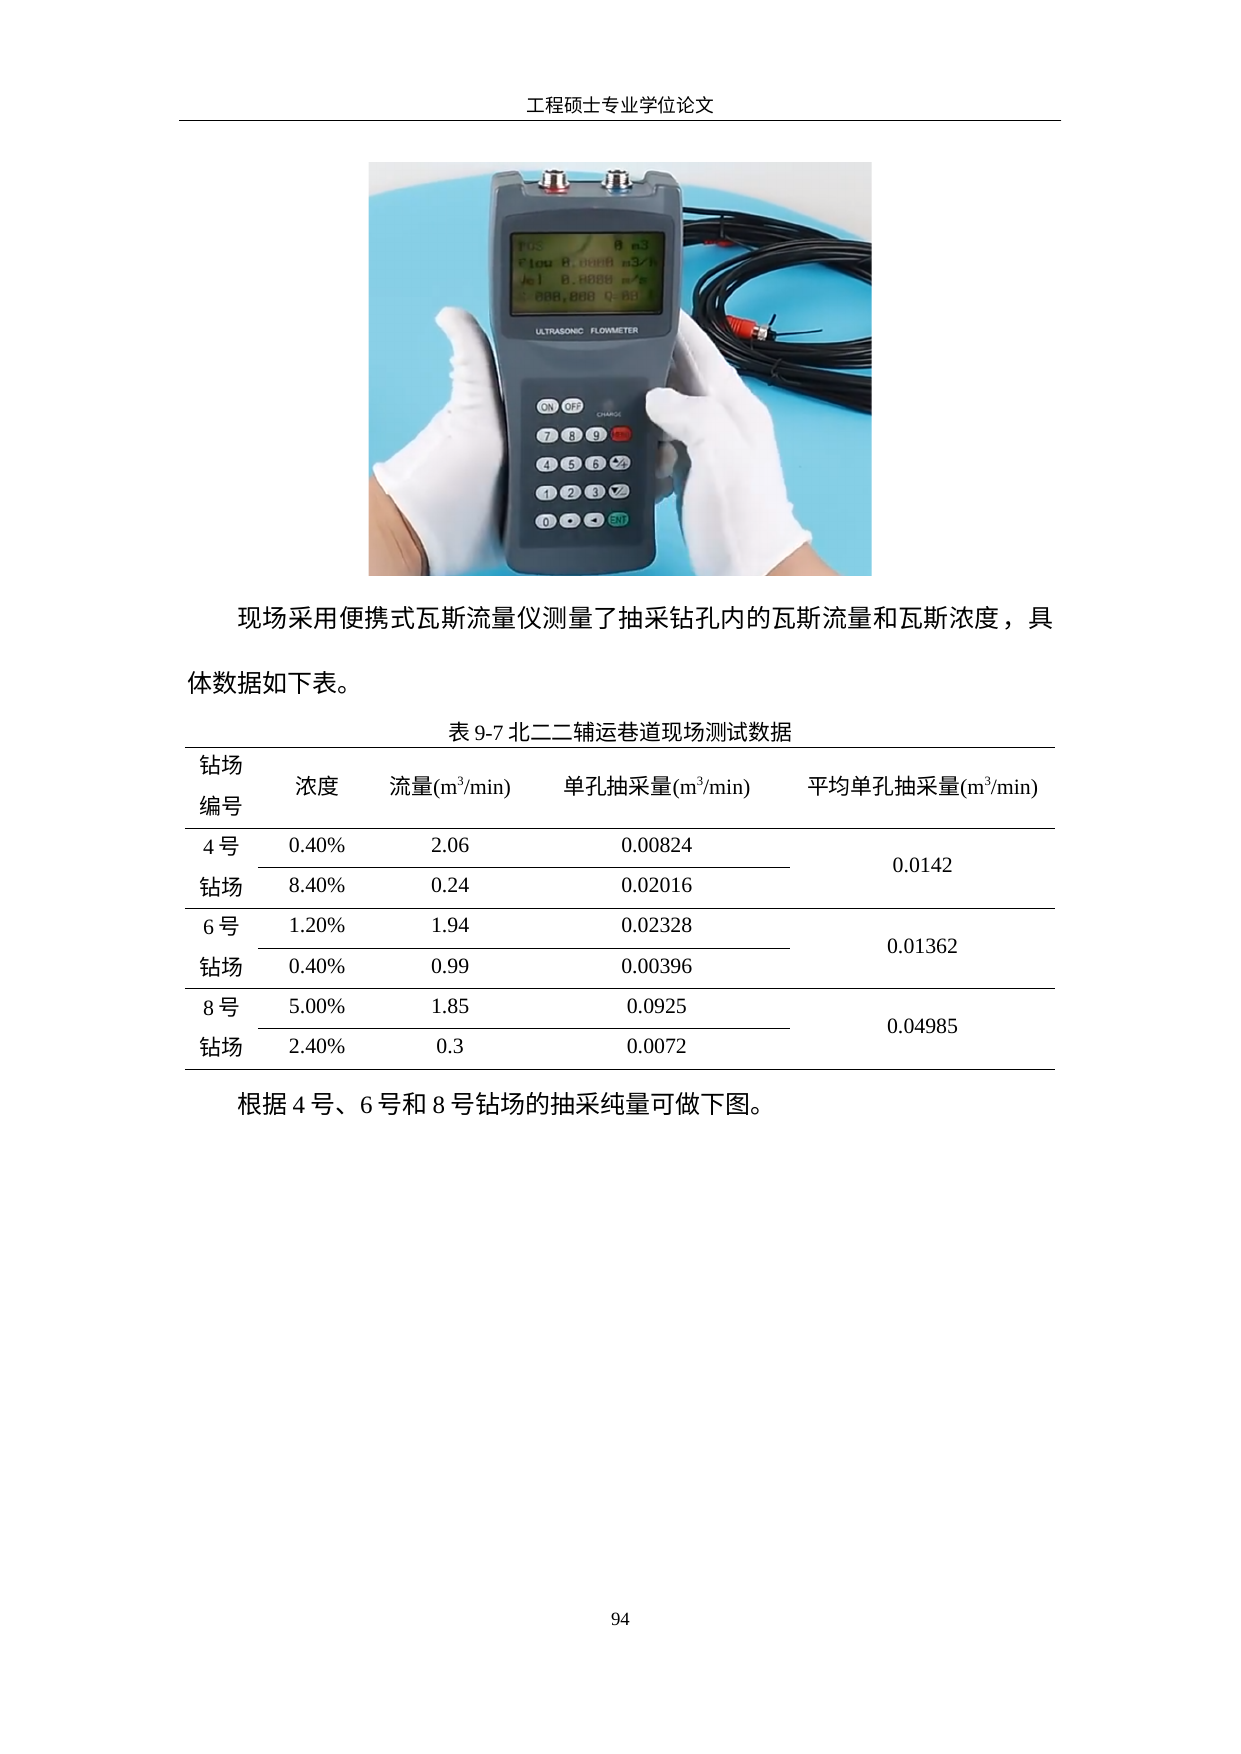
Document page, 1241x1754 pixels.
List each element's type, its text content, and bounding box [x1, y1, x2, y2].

table_cell 4号钻场 [185, 829, 258, 908]
text 根据4号、6号和8号钻场的抽采纯量可做下图。 [187, 1070, 1053, 1135]
table_cell 0.0072 [524, 1029, 789, 1069]
table_cell 0.02016 [524, 868, 789, 908]
table_cell 2.06 [376, 829, 524, 867]
table_cell 0.01362 [790, 909, 1055, 988]
table_cell 0.40% [258, 829, 376, 867]
table_cell 0.0142 [790, 829, 1055, 908]
table_cell 1.85 [376, 989, 524, 1028]
table_cell 8.40% [258, 868, 376, 908]
table_cell 0.40% [258, 949, 376, 988]
table_cell 1.20% [258, 909, 376, 948]
table_cell 0.99 [376, 949, 524, 988]
table_cell 0.04985 [790, 989, 1055, 1069]
text 表9-7北二二辅运巷道现场测试数据 [187, 714, 1053, 747]
picture [368, 162, 872, 576]
table_cell 6号钻场 [185, 909, 258, 988]
table_cell 2.40% [258, 1029, 376, 1069]
text 现场采用便携式瓦斯流量仪测量了抽采钻孔内的瓦斯流量和瓦斯浓度，具体数据如下表。 [187, 584, 1053, 714]
table_cell 0.02328 [524, 909, 789, 948]
table_cell 0.0925 [524, 989, 789, 1028]
table_cell 0.24 [376, 868, 524, 908]
table_cell 0.00396 [524, 949, 789, 988]
table_cell 0.3 [376, 1029, 524, 1069]
table_header 浓度 [258, 748, 376, 827]
table_header 钻场编号 [185, 748, 258, 827]
table_header 单孔抽采量(m3/min) [524, 748, 789, 827]
table_cell 8号钻场 [185, 989, 258, 1069]
table_cell 0.00824 [524, 829, 789, 867]
table_header 平均单孔抽采量(m3/min) [790, 748, 1055, 827]
table_cell 5.00% [258, 989, 376, 1028]
table_header 流量(m3/min) [376, 748, 524, 827]
table_cell 1.94 [376, 909, 524, 948]
